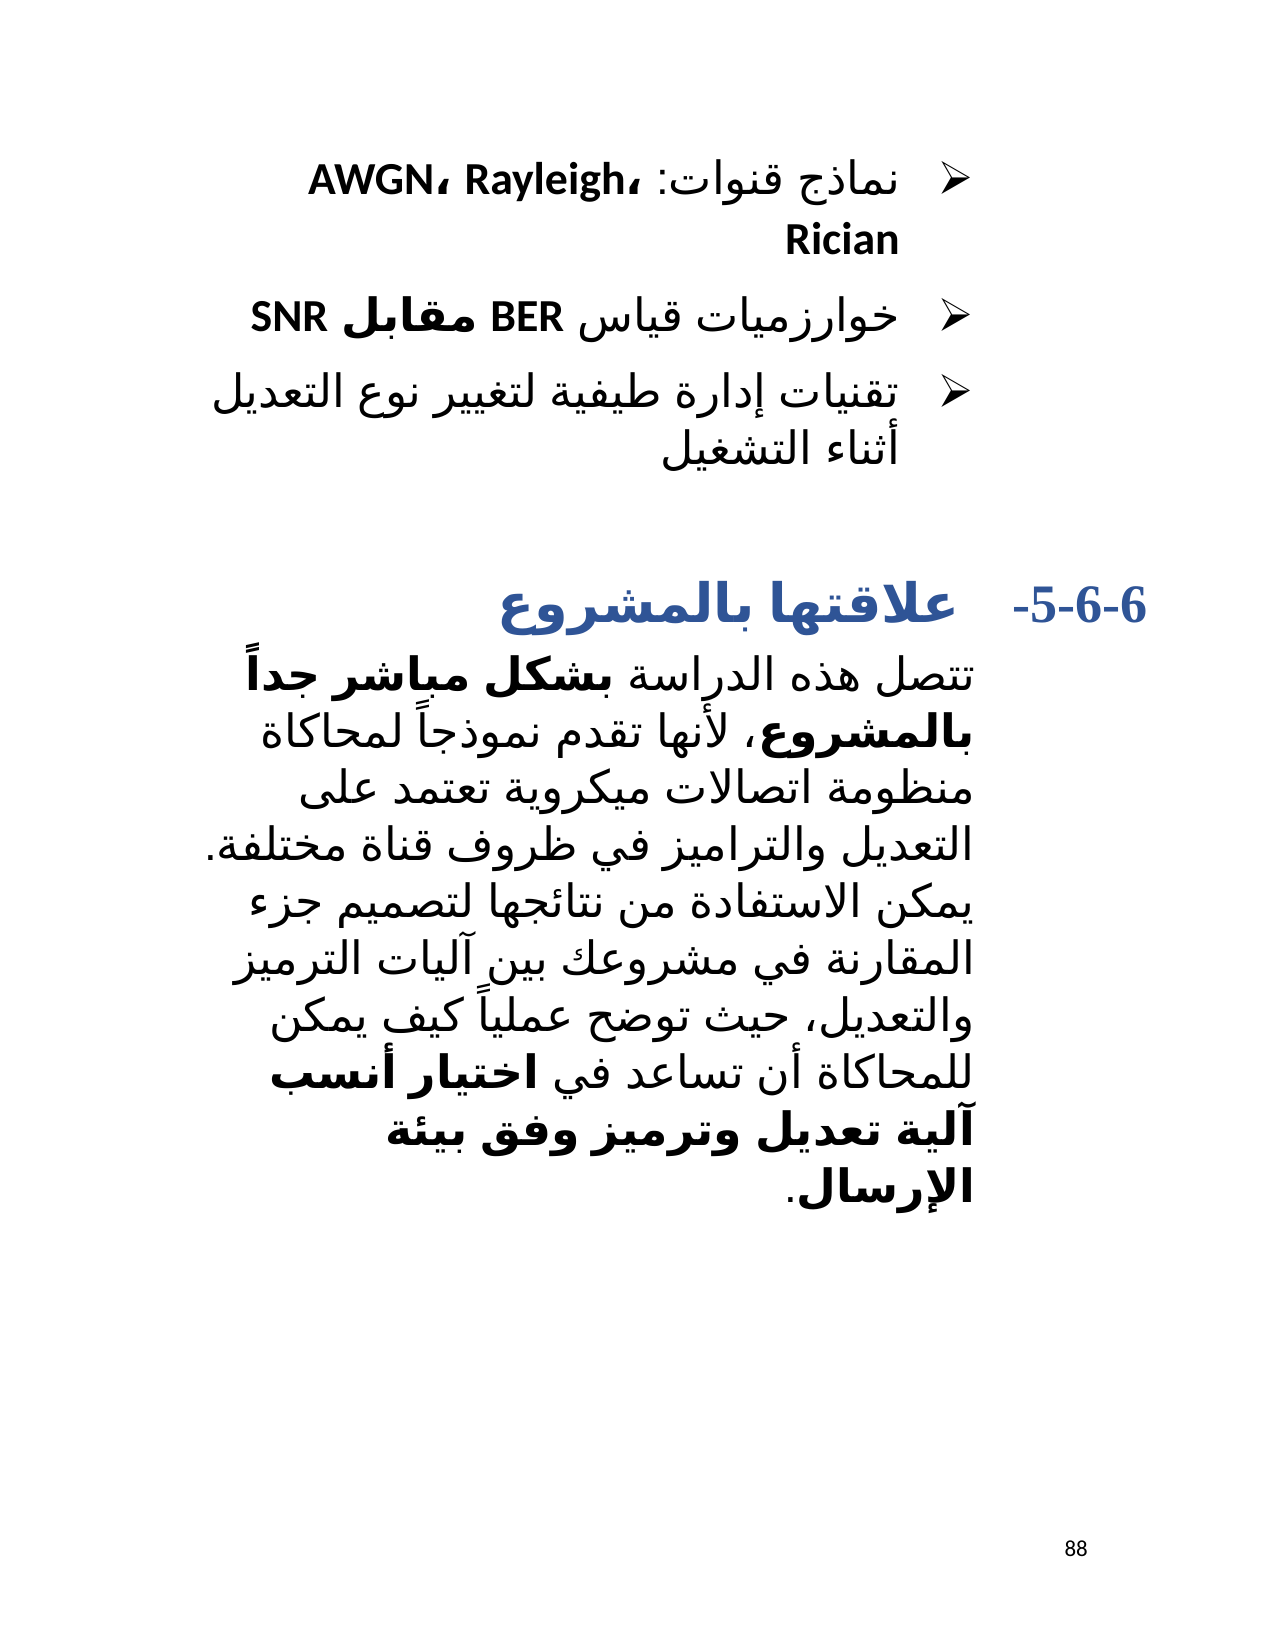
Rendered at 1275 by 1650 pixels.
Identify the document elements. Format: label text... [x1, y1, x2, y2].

list خوارزميات قياس BER مقابل SNR [187, 287, 937, 343]
list تقنيات إدارة طيفية لتغيير نوع التعديل أثناء التشغيل [187, 364, 937, 474]
subtitle علاقتها بالمشروع [187, 572, 1012, 634]
text تتصل هذه الدراسة بشكل مباشر جداً بالمشروع، لأنها تقدم نموذجاً لمحاكاة منظومة اتصالات ميكروية تعتمد على التعديل والتراميز في ظروف قناة مختلفة. يمكن الاستفادة من نتائجها لتصميم جزء المقارنة في مشروعك بين آليات الترميز والتعديل، حيث توضح عملياً كيف يمكن للمحاكاة أن تساعد في اختيار أنسب آلية تعديل وترميز وفق بيئة الإرسال. [187, 647, 975, 1212]
list نماذج قنوات: AWGN، Rayleigh، Rician [187, 150, 937, 266]
